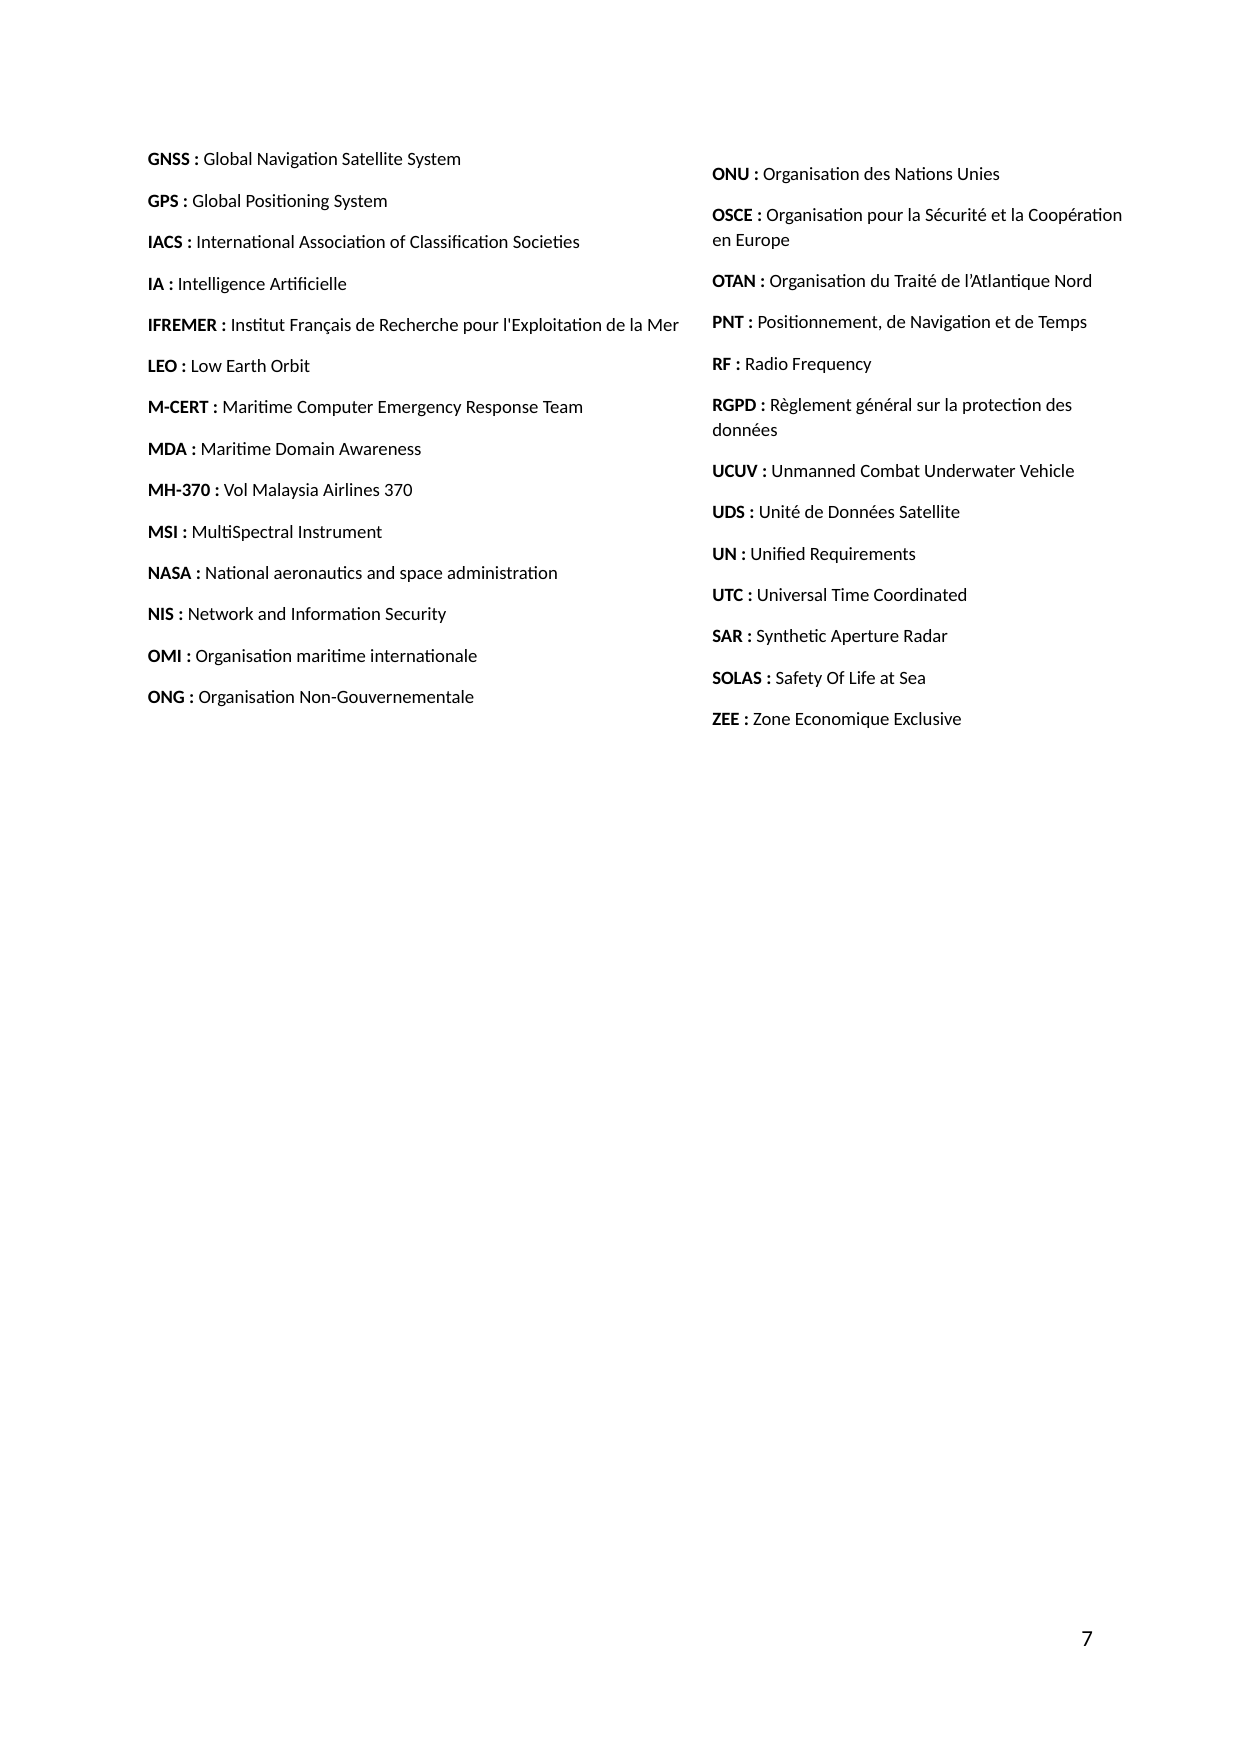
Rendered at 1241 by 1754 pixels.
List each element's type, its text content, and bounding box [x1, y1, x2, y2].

text ONG : Organisation Non-Gouvernementale [148, 685, 1093, 708]
text NASA : National aeronautics and space administration [148, 561, 1093, 584]
text M-CERT : Maritime Computer Emergency Response Team [148, 396, 1093, 419]
text IACS : International Association of Classification Societies [148, 230, 1093, 253]
text NIS : Network and Information Security [148, 602, 1093, 625]
text LEO : Low Earth Orbit [148, 354, 1093, 377]
text IFREMER : Institut Français de Recherche pour l'Exploitation de la Mer [148, 313, 1093, 336]
text GNSS : Global Navigation Satellite System [148, 148, 1093, 171]
text OMI : Organisation maritime internationale [148, 644, 1093, 667]
text GPS : Global Positioning System [148, 189, 1093, 212]
text MDA : Maritime Domain Awareness [148, 437, 1093, 460]
text MSI : MultiSpectral Instrument [148, 520, 1093, 543]
text MH-370 : Vol Malaysia Airlines 370 [148, 478, 1093, 501]
text IA : Intelligence Artificielle [148, 272, 1093, 294]
